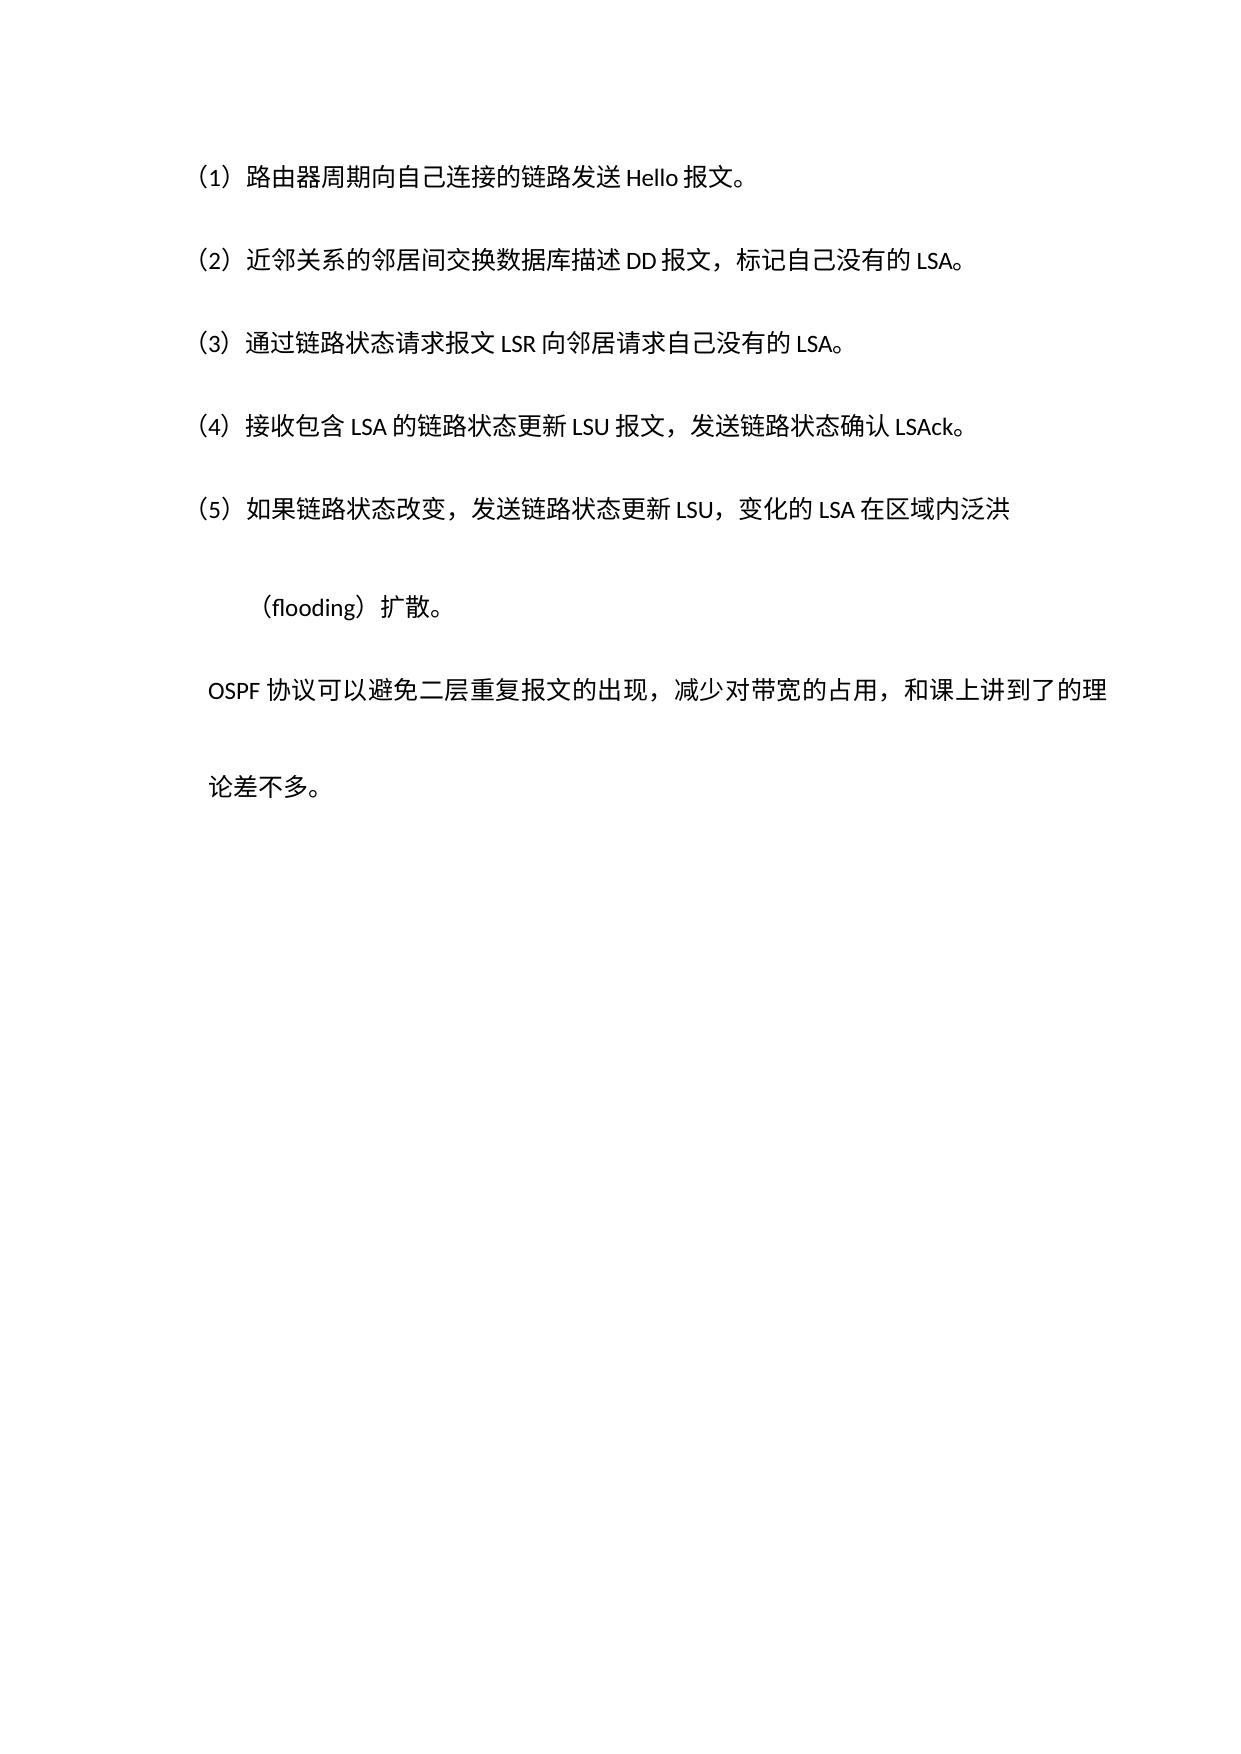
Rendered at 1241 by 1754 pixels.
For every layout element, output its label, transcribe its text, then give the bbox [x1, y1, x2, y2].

text （2）近邻关系的邻居间交换数据库描述DD报文，标记自己没有的LSA。 [183, 226, 1107, 291]
text （5）如果链路状态改变，发送链路状态更新LSU，变化的LSA在区域内泛洪（flooding）扩散。 [183, 475, 1107, 638]
text （3）通过链路状态请求报文LSR向邻居请求自己没有的LSA。 [133, 309, 1107, 374]
text （4）接收包含LSA的链路状态更新LSU报文，发送链路状态确认LSAck。 [133, 392, 1107, 457]
text （1）路由器周期向自己连接的链路发送Hello报文。 [183, 143, 1107, 208]
list OSPF协议可以避免二层重复报文的出现，减少对带宽的占用，和课上讲到了的理论差不多。 [208, 656, 1107, 818]
